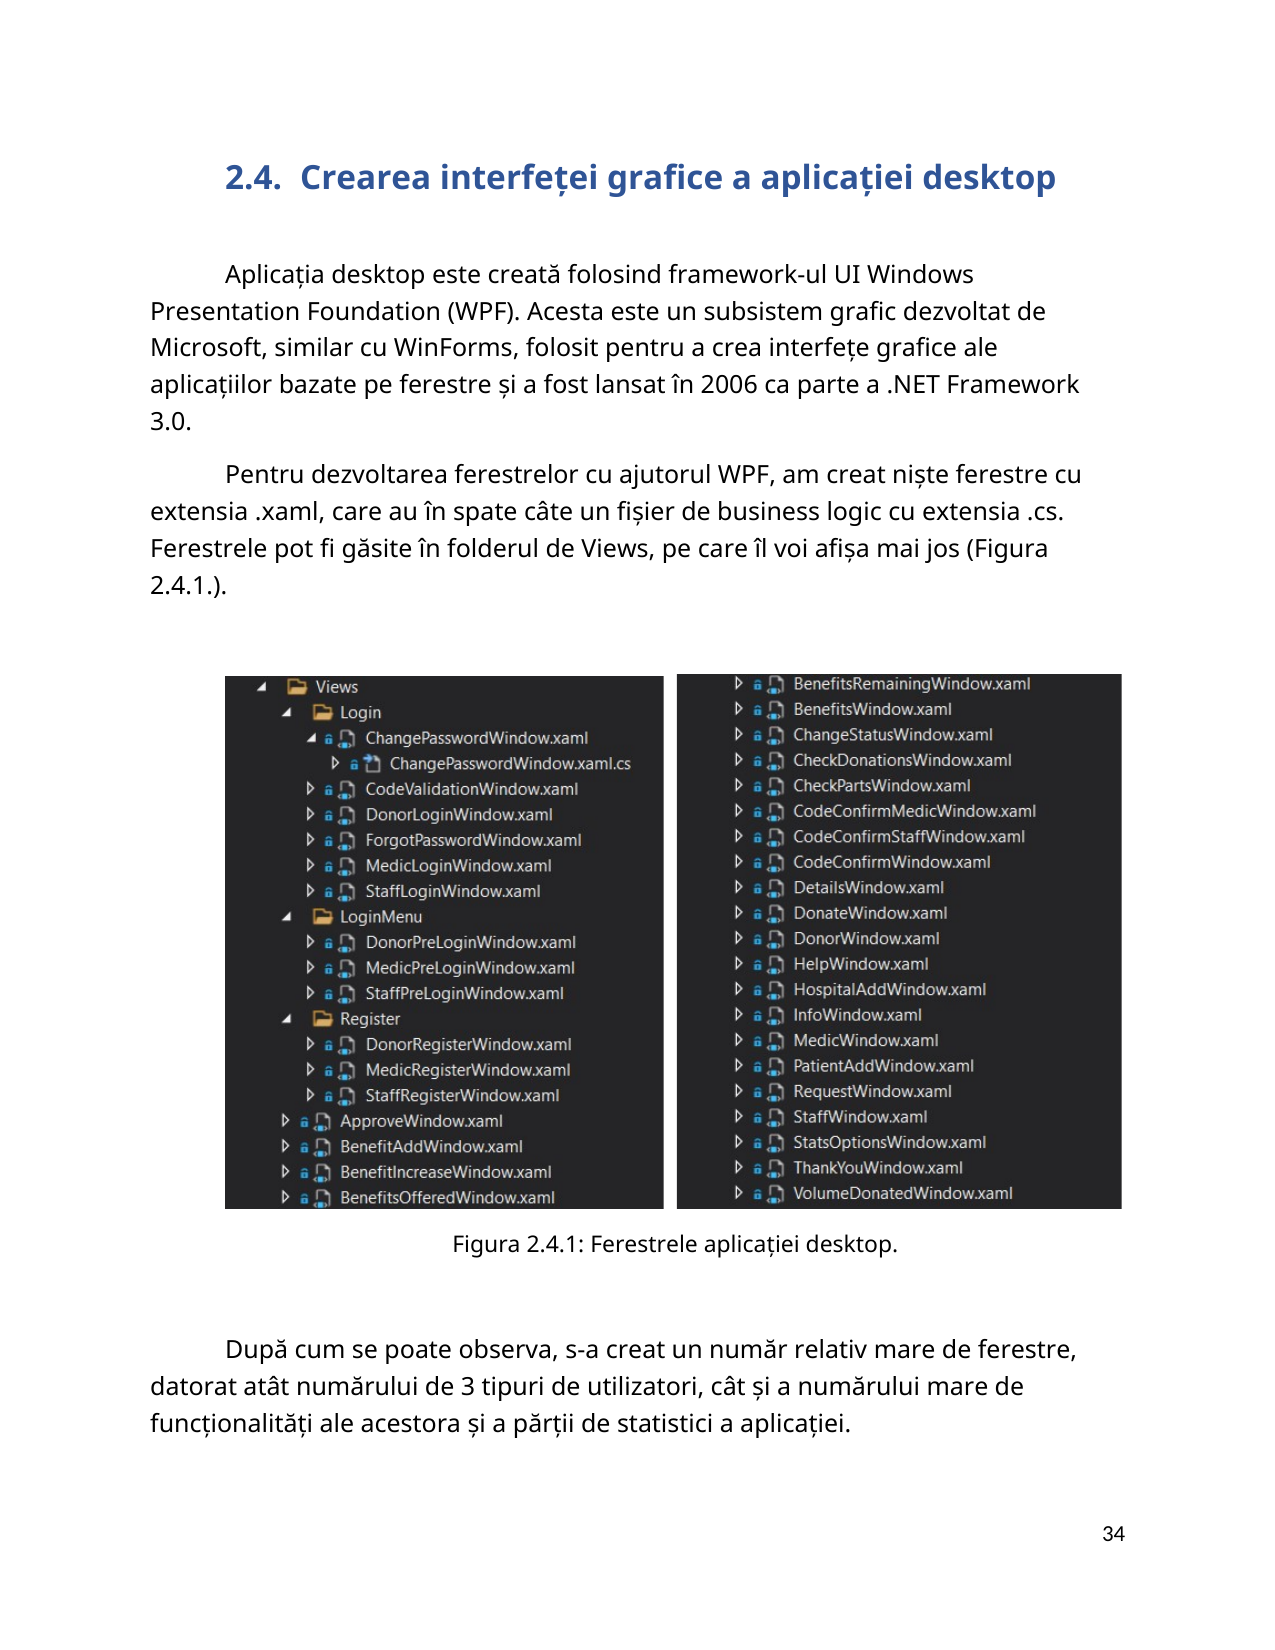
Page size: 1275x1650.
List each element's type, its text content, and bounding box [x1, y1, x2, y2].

text Aplicația desktop este creată folosind framework-ul UI Windows Presentation Foundation (WPF). Acesta este un subsistem grafic dezvoltat de Microsoft, similar cu WinForms, folosit pentru a crea interfețe grafice ale aplicațiilor bazate pe ferestre și a fost lansat în 2006 ca parte a .NET Framework 3.0. [150, 257, 1125, 438]
picture [225, 676, 664, 1209]
picture [676, 674, 1122, 1209]
text După cum se poate observa, s-a creat un număr relativ mare de ferestre, datorat atât numărului de 3 tipuri de utilizatori, cât și a numărului mare de funcționalități ale acestora și a părții de statistici a aplicației. [150, 1332, 1125, 1440]
subtitle Crearea interfeței grafice a aplicației desktop [225, 154, 1125, 199]
text Pentru dezvoltarea ferestrelor cu ajutorul WPF, am creat niște ferestre cu extensia .xaml, care au în spate câte un fișier de business logic cu extensia .cs. Ferestrele pot fi găsite în folderul de Views, pe care îl voi afișa mai jos (Figura 2.4.1.). [150, 457, 1125, 601]
text Figura 2.4.1: Ferestrele aplicației desktop. [150, 1228, 1125, 1259]
